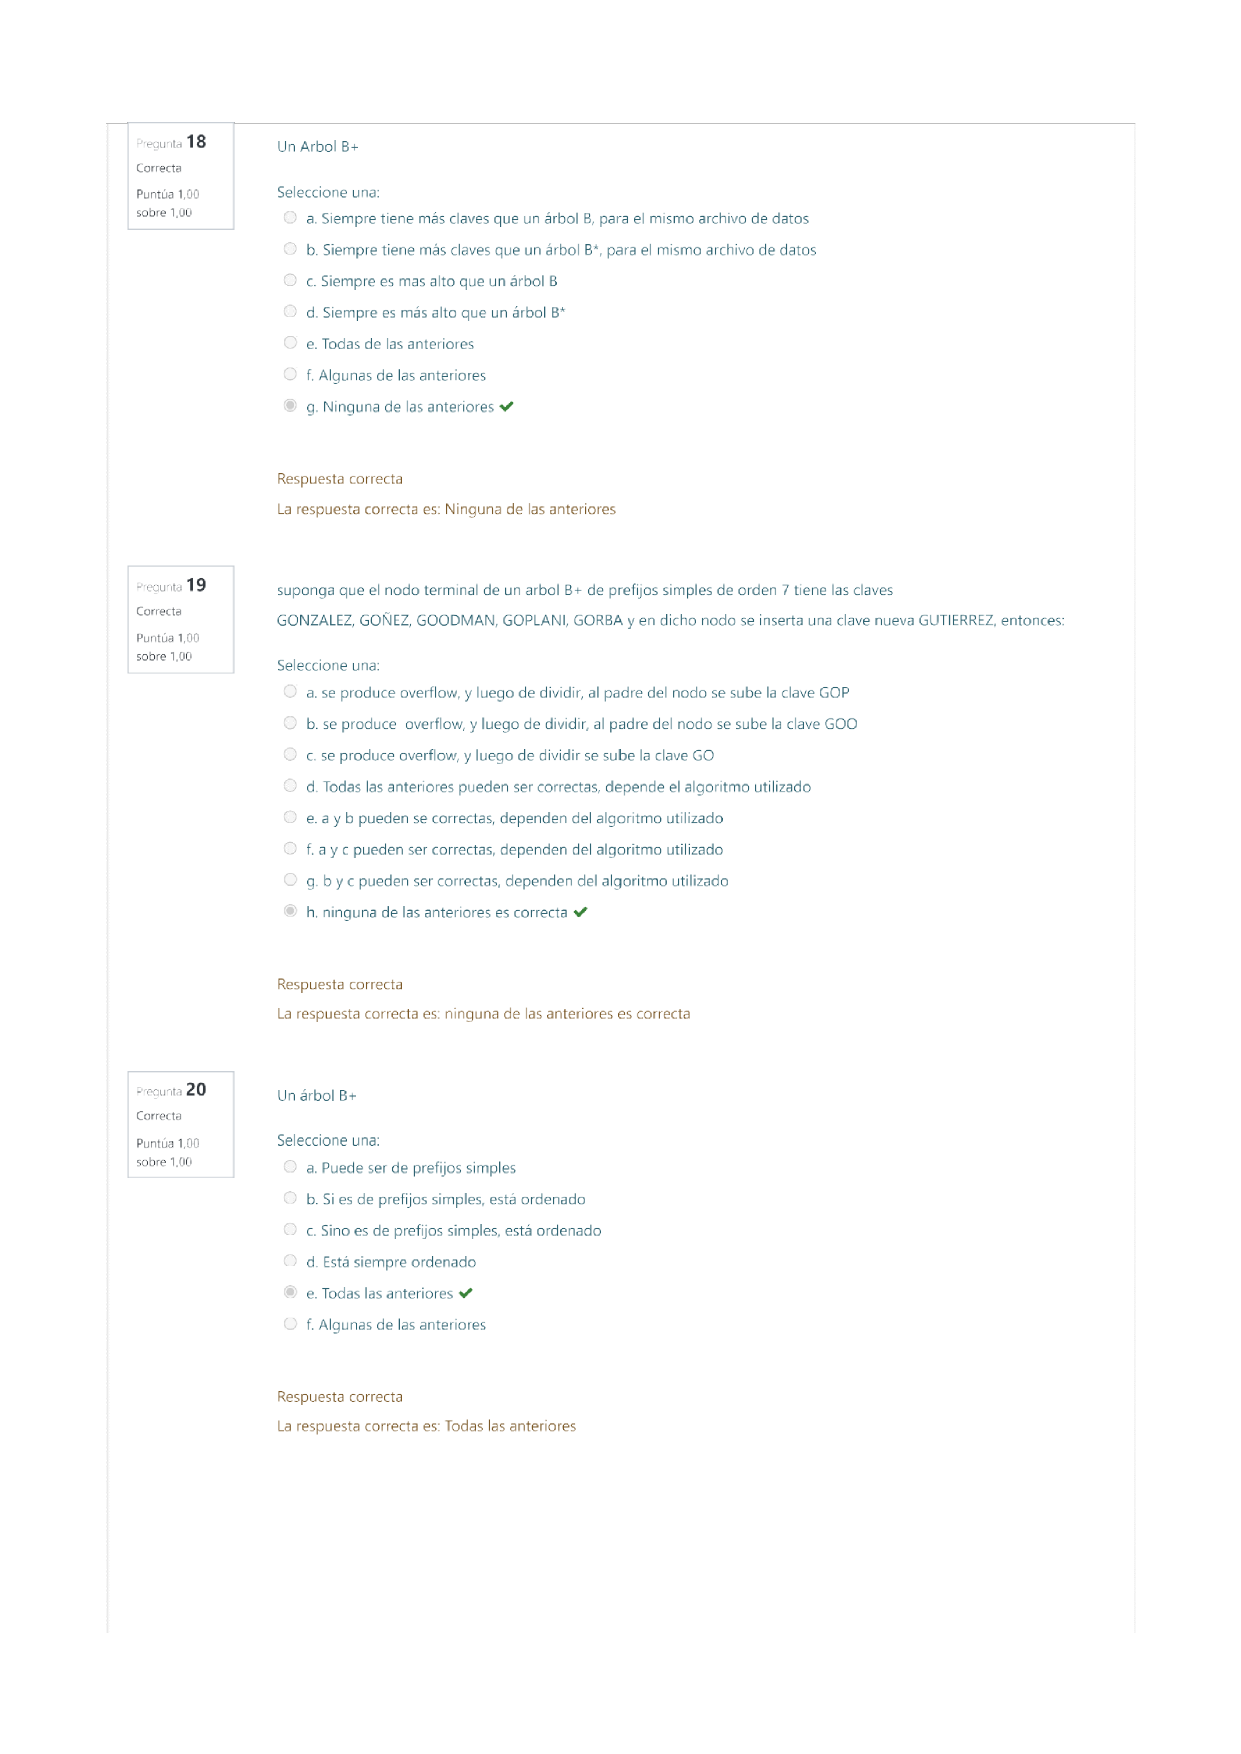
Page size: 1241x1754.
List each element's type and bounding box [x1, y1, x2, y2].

picture [105, 121, 1136, 1633]
